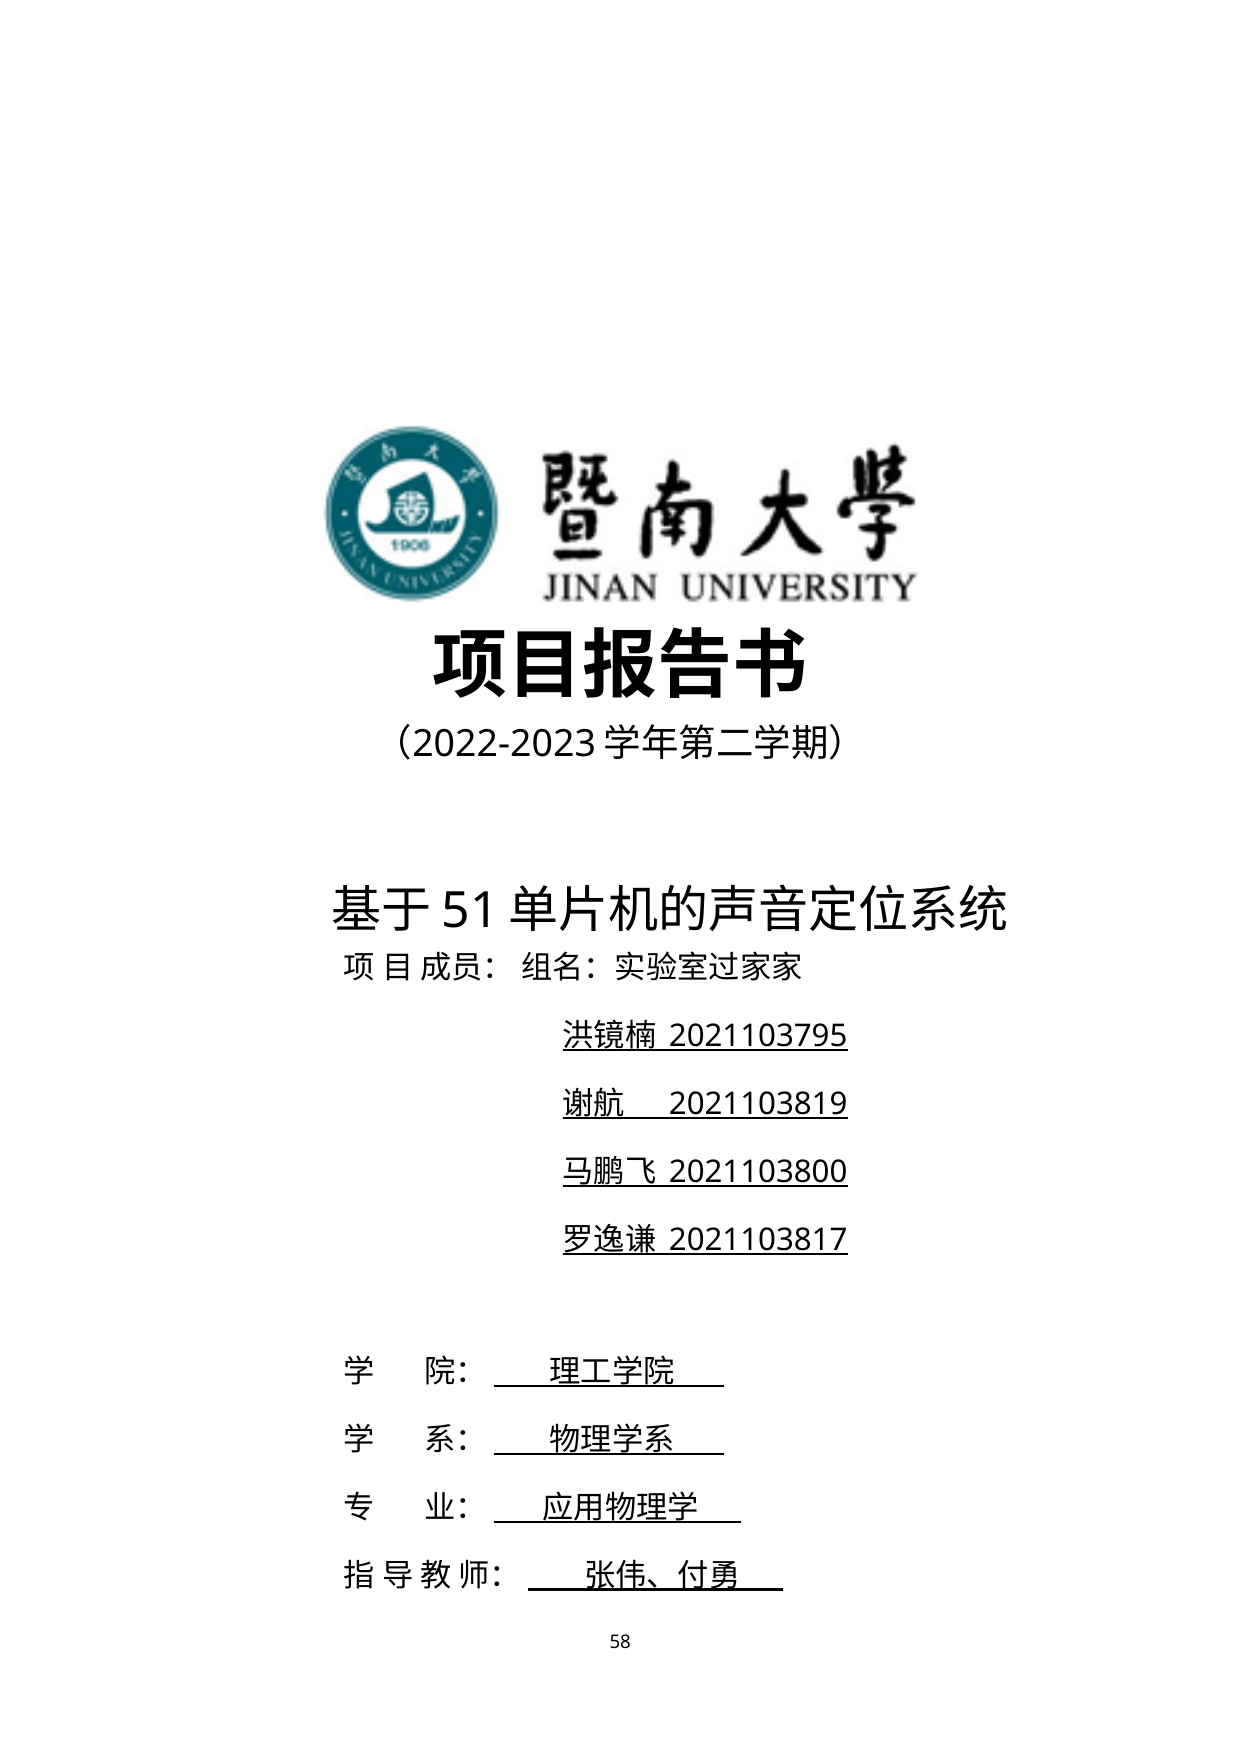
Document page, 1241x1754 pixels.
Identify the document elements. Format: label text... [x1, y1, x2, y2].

text 学 院： 理工学院 [187, 1346, 1053, 1392]
text 谢航 2021103819 [187, 1078, 1053, 1123]
text 基于51单片机的声音定位系统 [187, 869, 1053, 942]
text （2022-2023学年第二学期） [187, 713, 1053, 767]
text 洪镜楠 2021103795 [187, 1010, 1053, 1055]
text 罗逸谦 2021103817 [187, 1214, 1053, 1260]
picture [319, 422, 921, 605]
text 马鹏飞 2021103800 [187, 1146, 1053, 1192]
text 学 系： 物理学系 [187, 1414, 1053, 1459]
text 项目报告书 [187, 604, 1053, 713]
text 项 目 成员： 组名：实验室过家家 [187, 942, 1053, 987]
text 专 业： 应用物理学 [187, 1482, 1053, 1527]
text 指 导 教 师： 张伟、付勇 [187, 1550, 1053, 1595]
